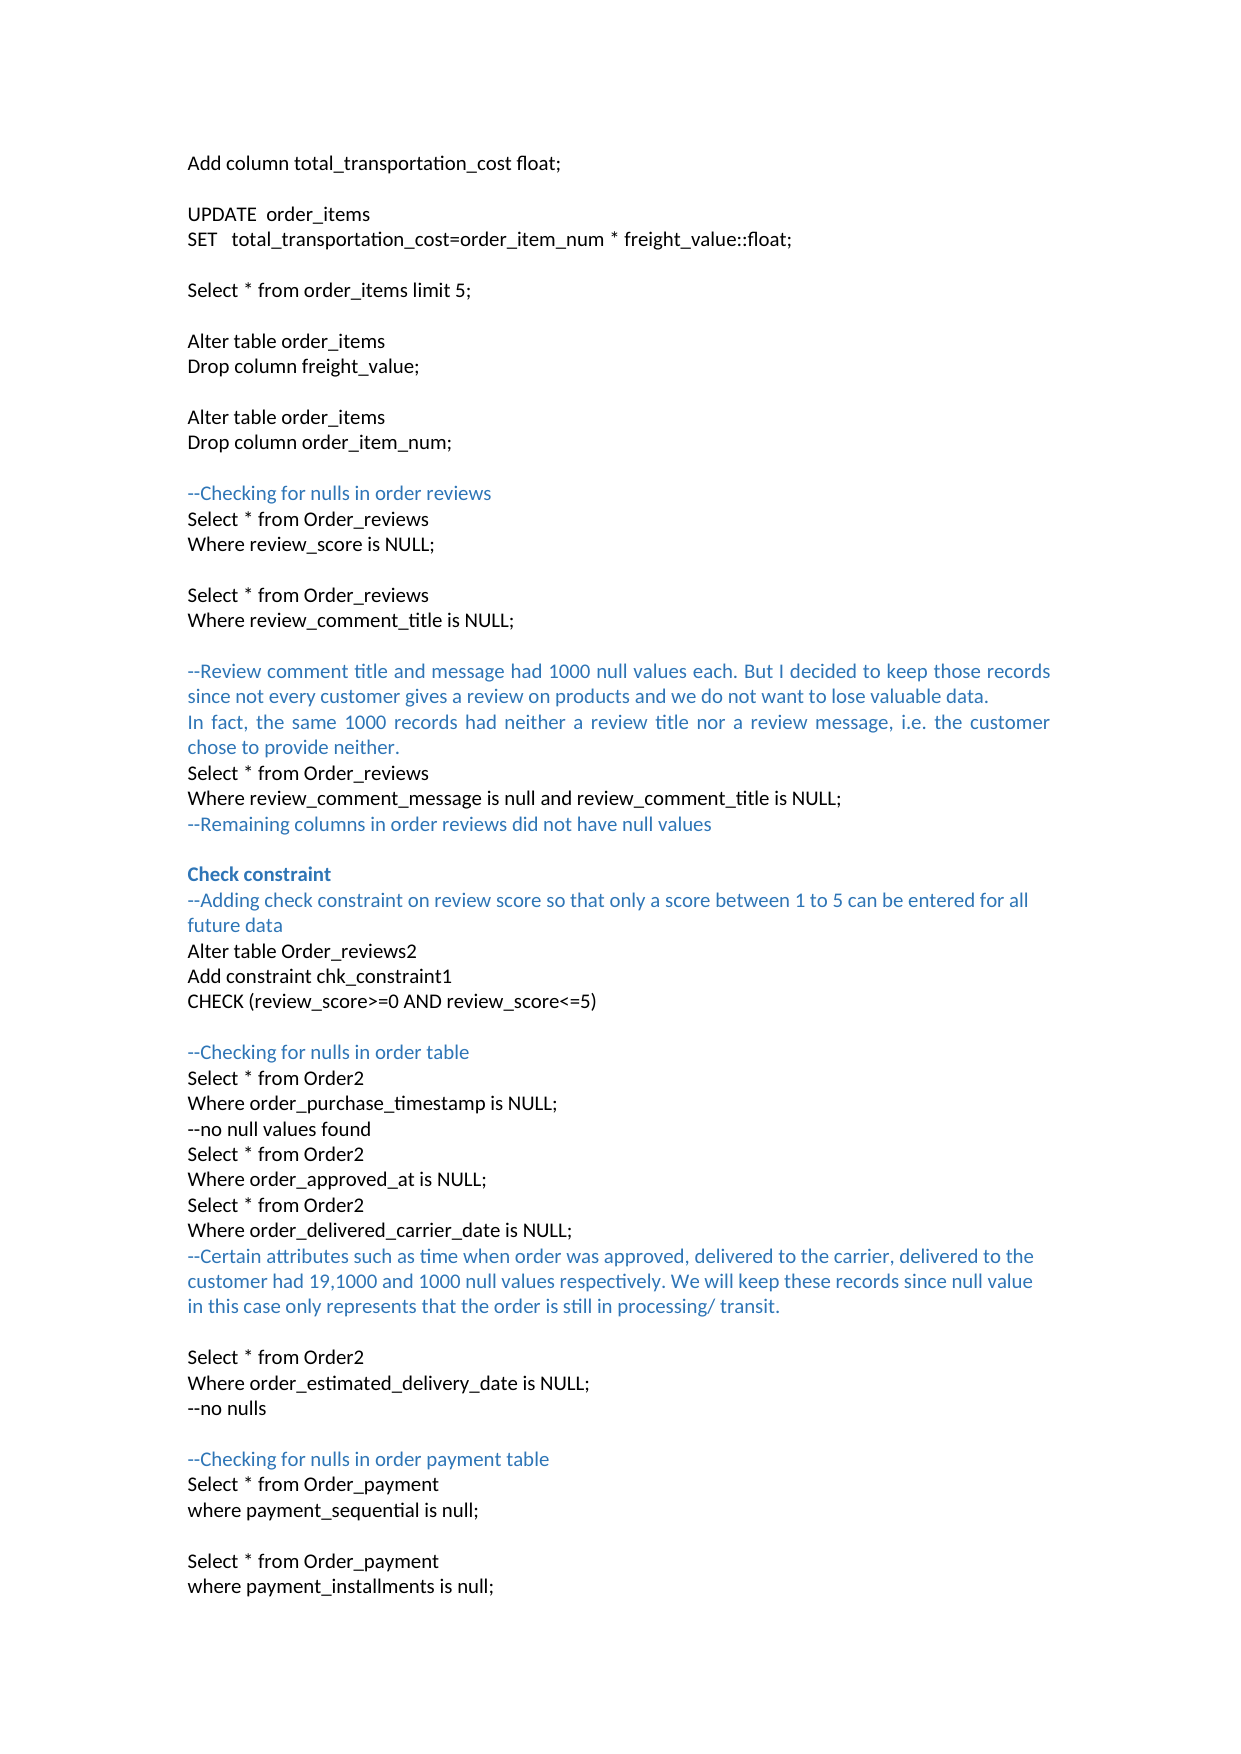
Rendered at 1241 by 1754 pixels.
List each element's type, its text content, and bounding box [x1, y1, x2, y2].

text --Certain attributes such as time when order was approved, delivered to the carrier, delivered to the customer had 19,1000 and 1000 null values respectively. We will keep these records since null value in this case only represents that the order is still in processing/ transit. [187, 1243, 1053, 1319]
text In fact, the same 1000 records had neither a review title nor a review message, i.e. the customer chose to provide neither. [187, 709, 1053, 760]
text SET total_transportation_cost=order_item_num * freight_value::float; [187, 226, 1053, 252]
text Where order_estimated_delivery_date is NULL; [187, 1370, 1053, 1395]
text Where order_delivered_carrier_date is NULL; [187, 1217, 1053, 1243]
text Select * from Order_reviews [187, 582, 1053, 607]
text --Checking for nulls in order reviews [187, 480, 1053, 506]
text --Remaining columns in order reviews did not have null values [187, 811, 1053, 836]
text --Checking for nulls in order table [187, 1039, 1053, 1065]
text CHECK (review_score>=0 AND review_score<=5) [187, 989, 1053, 1014]
text Select * from Order2 [187, 1192, 1053, 1217]
text Select * from order_items limit 5; [187, 277, 1053, 302]
text --no null values found [187, 1116, 1053, 1141]
text Alter table order_items [187, 404, 1053, 429]
text Alter table Order_reviews2 [187, 938, 1053, 963]
text Where review_comment_title is NULL; [187, 607, 1053, 633]
text Select * from Order_reviews [187, 506, 1053, 531]
text UPDATE order_items [187, 201, 1053, 226]
text Where order_purchase_timestamp is NULL; [187, 1090, 1053, 1116]
text Select * from Order2 [187, 1065, 1053, 1090]
text Where review_score is NULL; [187, 531, 1053, 557]
text Drop column order_item_num; [187, 429, 1053, 455]
text --no nulls [187, 1395, 1053, 1421]
text --Review comment title and message had 1000 null values each. But I decided to keep those records since not every customer gives a review on products and we do not want to lose valuable data. [187, 658, 1053, 709]
text Drop column freight_value; [187, 353, 1053, 379]
text Add column total_transportation_cost float; [187, 150, 1053, 175]
text Select * from Order_payment [187, 1548, 1053, 1573]
text Alter table order_items [187, 328, 1053, 353]
text Where review_comment_message is null and review_comment_title is NULL; [187, 785, 1053, 811]
text where payment_installments is null; [187, 1573, 1053, 1599]
text where payment_sequential is null; [187, 1497, 1053, 1522]
text Select * from Order_reviews [187, 760, 1053, 785]
text Where order_approved_at is NULL; [187, 1167, 1053, 1192]
text --Adding check constraint on review score so that only a score between 1 to 5 can be entered for all future data [187, 887, 1053, 938]
text Select * from Order_payment [187, 1472, 1053, 1497]
text Select * from Order2 [187, 1141, 1053, 1167]
text --Checking for nulls in order payment table [187, 1446, 1053, 1472]
text Add constraint chk_constraint1 [187, 963, 1053, 989]
text Check constraint [187, 862, 1053, 887]
text Select * from Order2 [187, 1344, 1053, 1370]
